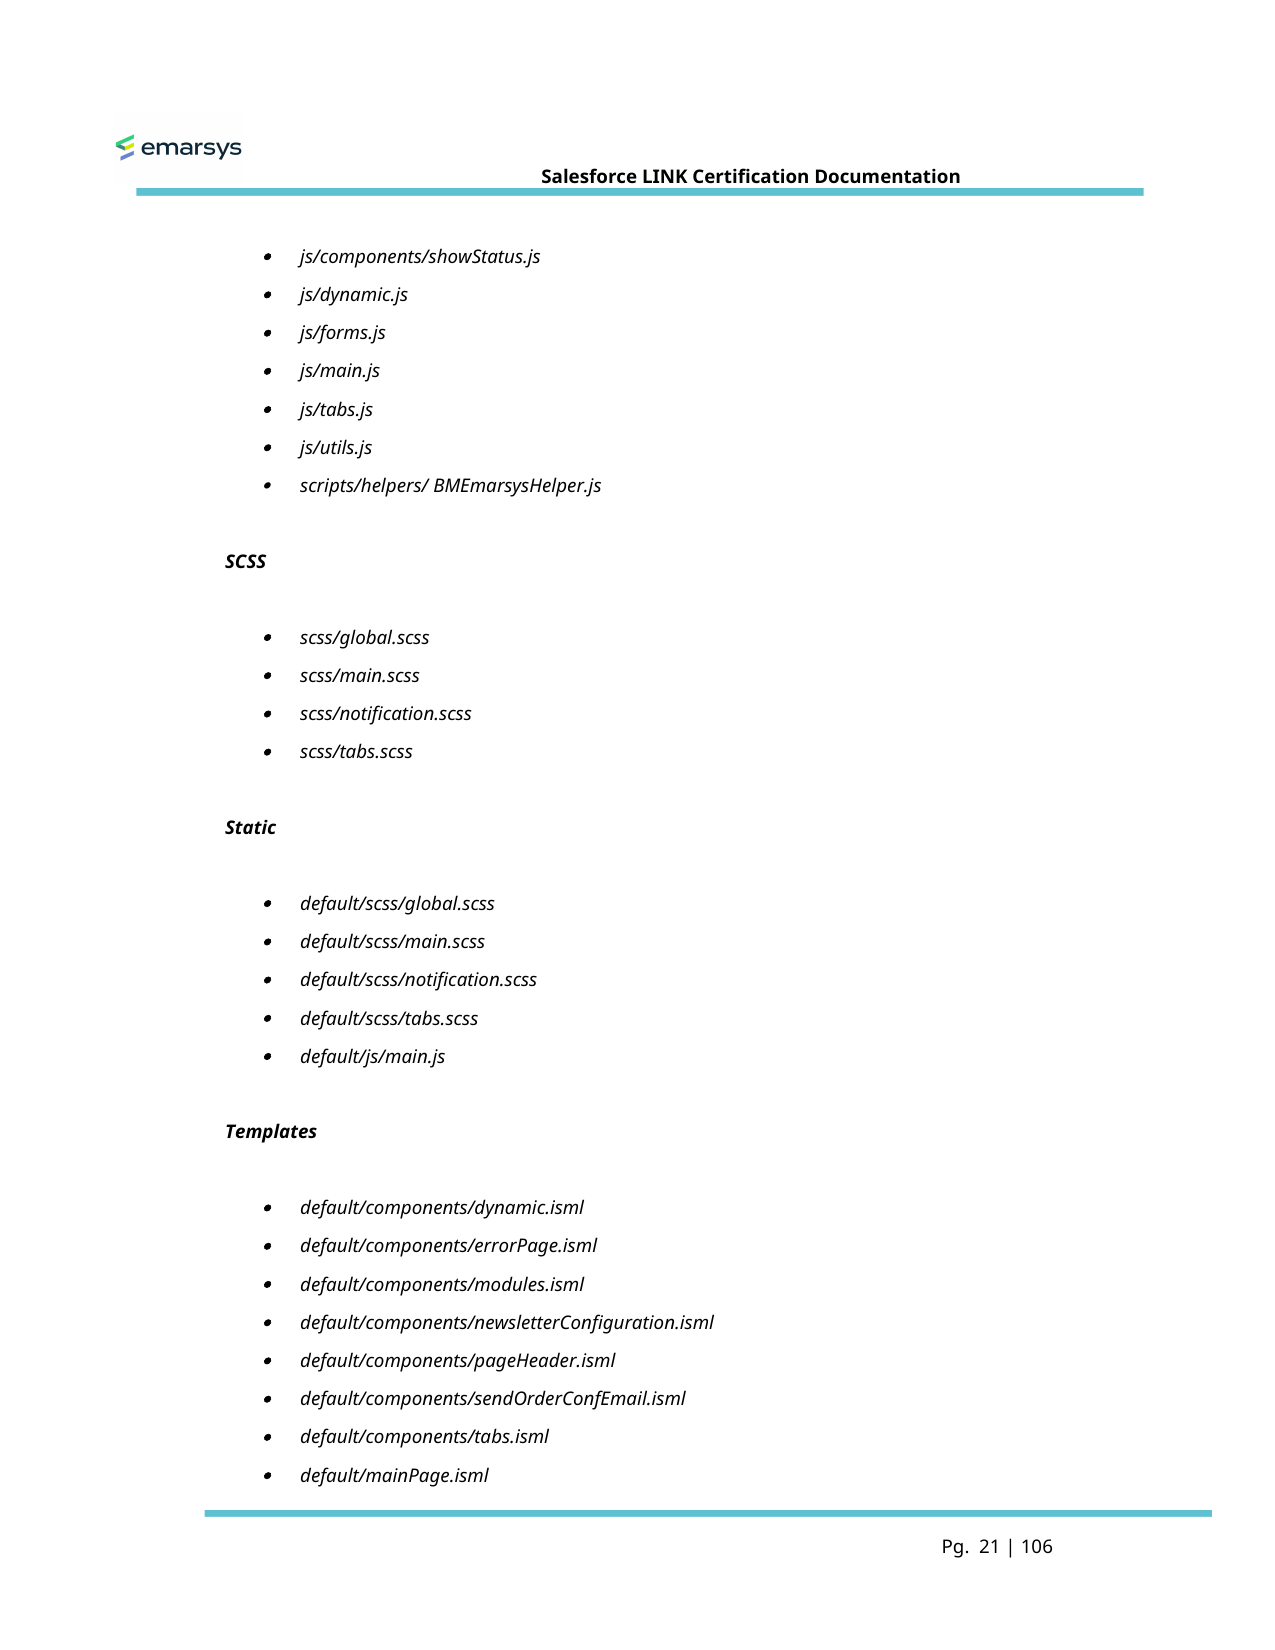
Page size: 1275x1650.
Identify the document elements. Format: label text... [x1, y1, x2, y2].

list js/components/showStatus.js [262, 243, 1087, 269]
list default/components/modules.isml [262, 1271, 1087, 1296]
list js/dynamic.js [262, 281, 1087, 307]
list default/components/dynamic.isml [262, 1194, 1087, 1220]
list scss/global.scss [262, 624, 1087, 649]
list js/forms.js [262, 319, 1087, 345]
list default/components/newsletterConfiguration.isml [262, 1309, 1087, 1335]
list default/scss/global.scss [262, 890, 1087, 916]
text Static [225, 814, 1087, 840]
picture [204, 1510, 1212, 1517]
list default/js/main.js [262, 1043, 1087, 1068]
picture [136, 188, 1144, 196]
list default/components/tabs.isml [262, 1424, 1087, 1449]
list js/main.js [262, 358, 1087, 383]
list scss/tabs.scss [262, 739, 1087, 764]
list default/scss/tabs.scss [262, 1005, 1087, 1030]
text Templates [225, 1119, 1087, 1144]
list default/scss/notification.scss [262, 967, 1087, 992]
list js/tabs.js [262, 396, 1087, 422]
picture [113, 111, 244, 184]
list default/mainPage.isml [262, 1462, 1087, 1488]
list scripts/helpers/ BMEmarsysHelper.js [262, 472, 1087, 498]
list js/utils.js [262, 434, 1087, 460]
list default/components/pageHeader.isml [262, 1347, 1087, 1373]
list default/components/sendOrderConfEmail.isml [262, 1386, 1087, 1411]
list default/components/errorPage.isml [262, 1233, 1087, 1258]
list scss/main.scss [262, 662, 1087, 688]
list default/scss/main.scss [262, 928, 1087, 954]
text SCSS [225, 548, 1087, 574]
list scss/notification.scss [262, 700, 1087, 726]
